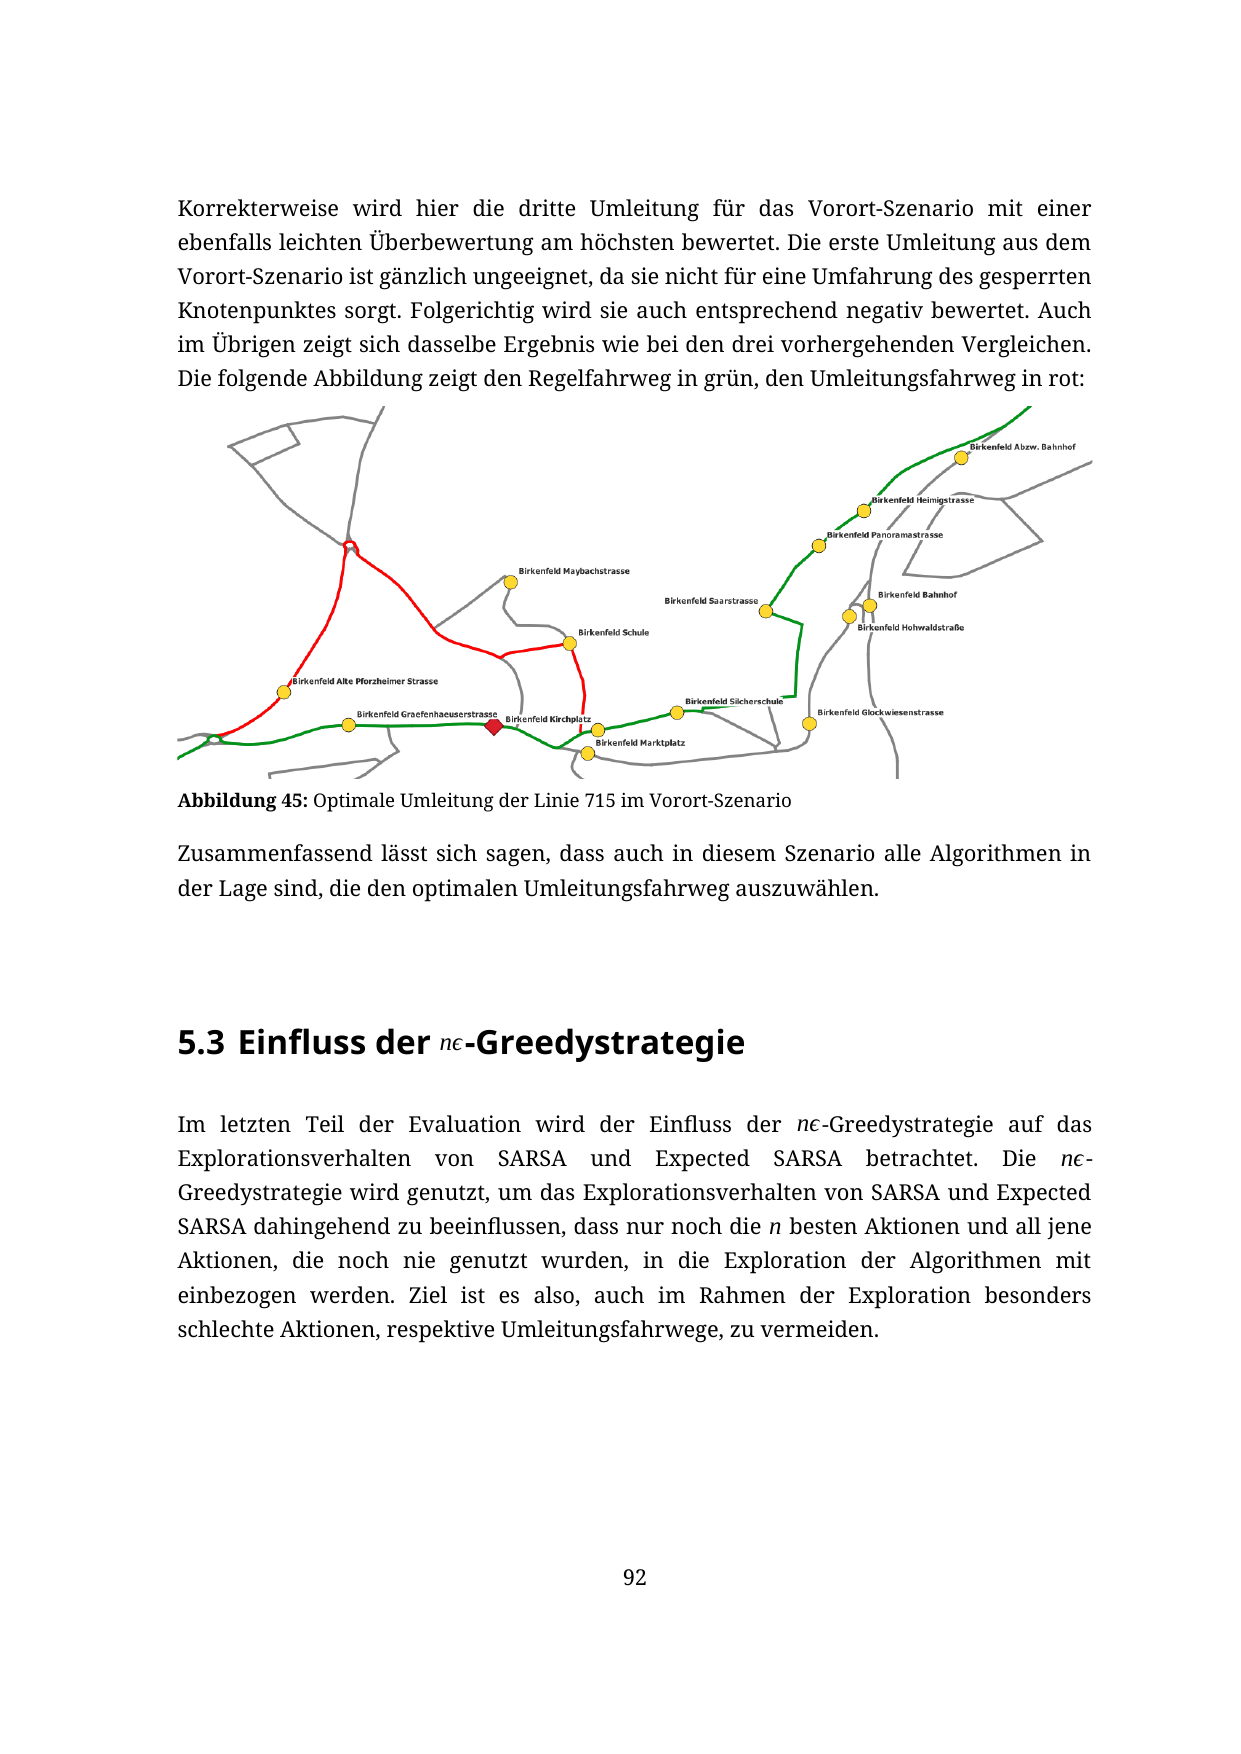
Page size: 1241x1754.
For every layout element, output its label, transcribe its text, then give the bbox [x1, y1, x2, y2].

subtitle Einfluss der -Greedystrategie [177, 1019, 1092, 1064]
text Im letzten Teil der Evaluation wird der Einfluss der -Greedystrategie auf das Explorationsverhalten von SARSA und Expected SARSA betrachtet. Die -Greedystrategie wird genutzt, um das Explorationsverhalten von SARSA und Expected SARSA dahingehend zu beeinflussen, dass nur noch die besten Aktionen und all jene Aktionen, die noch nie genutzt wurden, in die Exploration der Algorithmen mit einbezogen werden. Ziel ist es also, auch im Rahmen der Exploration besonders schlechte Aktionen, respektive Umleitungsfahrwege, zu vermeiden. [177, 1109, 1092, 1344]
picture [177, 406, 1093, 779]
text Zusammenfassend lässt sich sagen, dass auch in diesem Szenario alle Algorithmen in der Lage sind, die den optimalen Umleitungsfahrweg auszuwählen. [177, 813, 1092, 902]
text Korrekterweise wird hier die dritte Umleitung für das Vorort-Szenario mit einer ebenfalls leichten Überbewertung am höchsten bewertet. Die erste Umleitung aus dem Vorort-Szenario ist gänzlich ungeeignet, da sie nicht für eine Umfahrung des gesperrten Knotenpunktes sorgt. Folgerichtig wird sie auch entsprechend negativ bewertet. Auch im Übrigen zeigt sich dasselbe Ergebnis wie bei den drei vorhergehenden Vergleichen. Die folgende Abbildung zeigt den Regelfahrweg in grün, den Umleitungsfahrweg in rot: [177, 192, 1092, 393]
